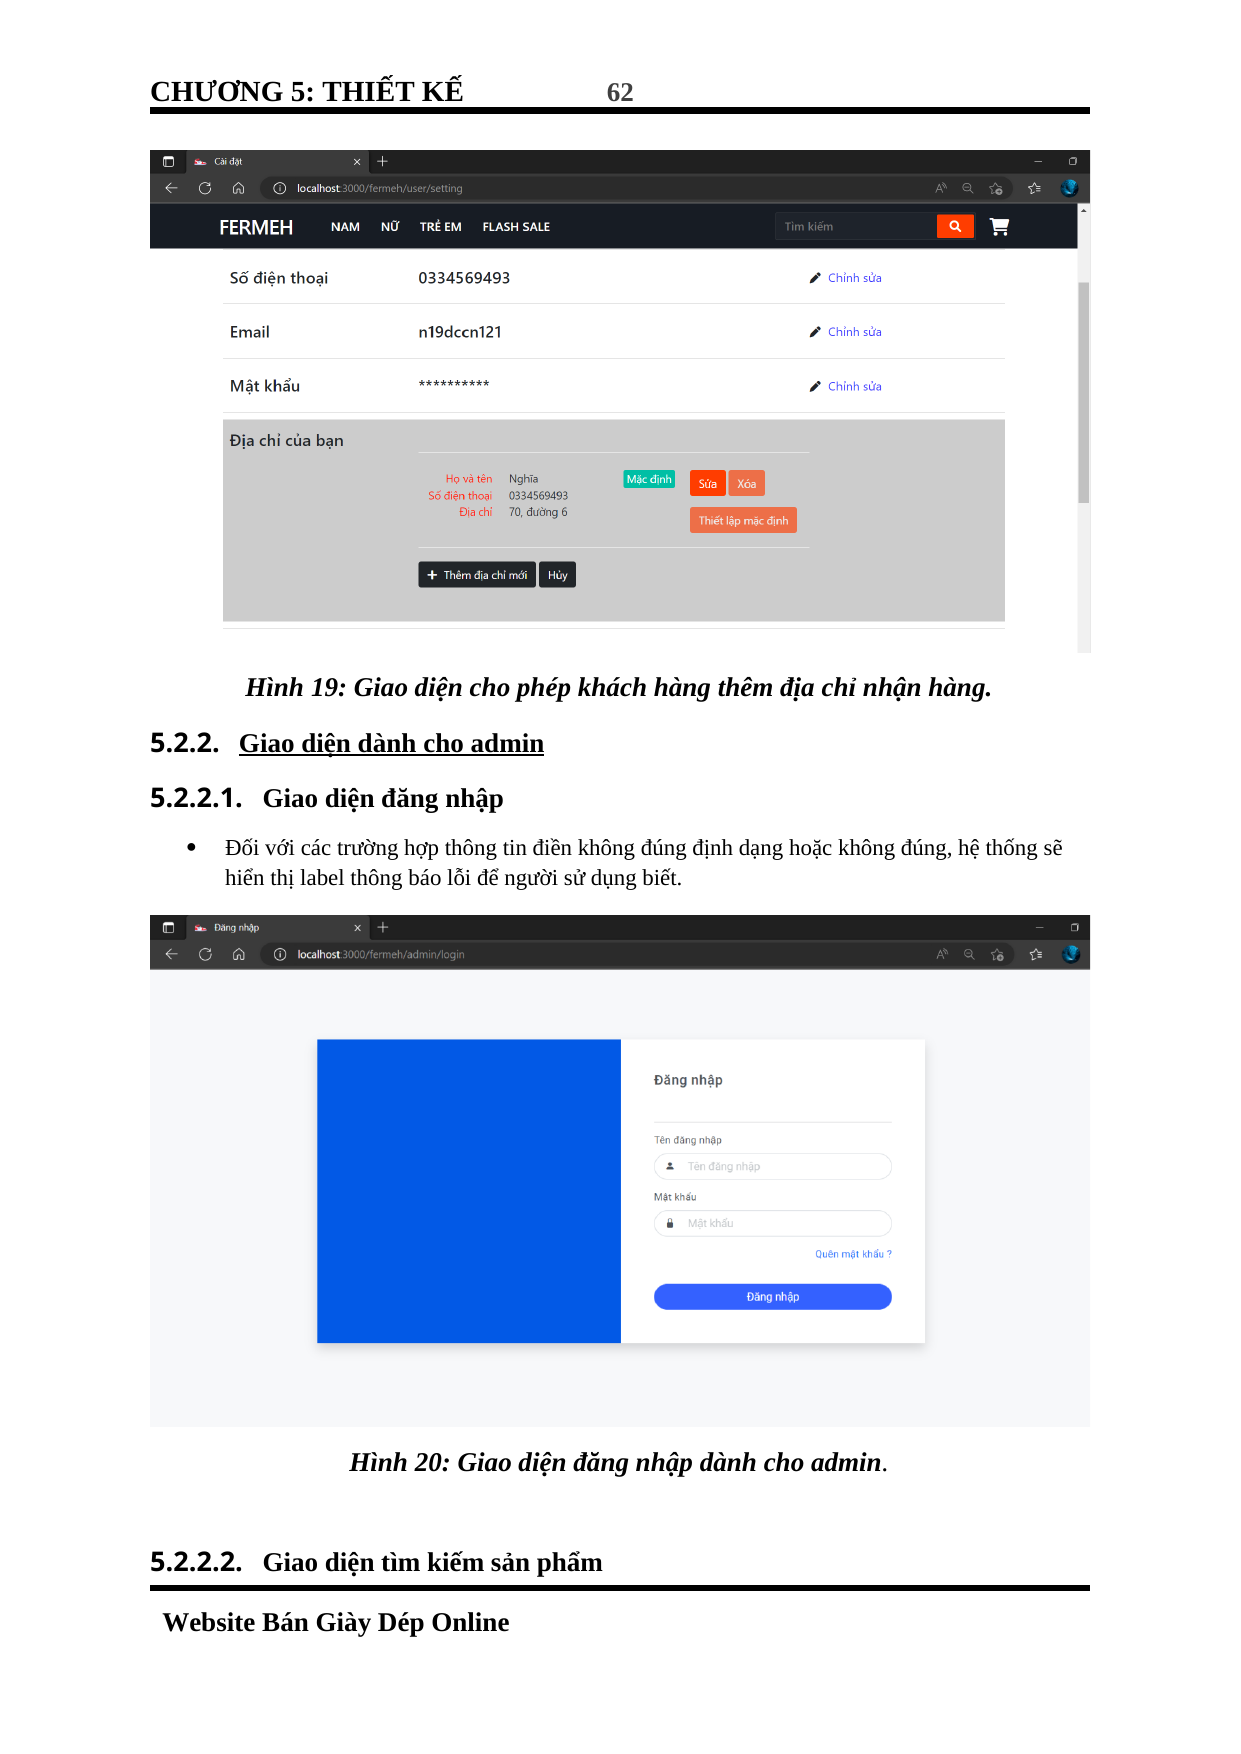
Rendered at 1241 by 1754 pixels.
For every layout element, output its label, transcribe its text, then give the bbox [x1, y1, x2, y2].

picture [150, 915, 1091, 1427]
list Đối với các trường hợp thông tin điền không đúng định dạng hoặc không đúng, hệ thống sẽ hiển thị label thông báo lỗi để người sử dụng biết. [187, 834, 1090, 891]
list Giao diện tìm kiếm sản phẩm [150, 1543, 1090, 1580]
list Giao diện dành cho admin [150, 723, 1090, 760]
list Giao diện đăng nhập [150, 779, 1090, 816]
text Hình 19: Giao diện cho phép khách hàng thêm địa chỉ nhận hàng. [150, 671, 1090, 703]
text Hình 20: Giao diện đăng nhập dành cho admin. [150, 1446, 1090, 1477]
picture [150, 150, 1091, 653]
